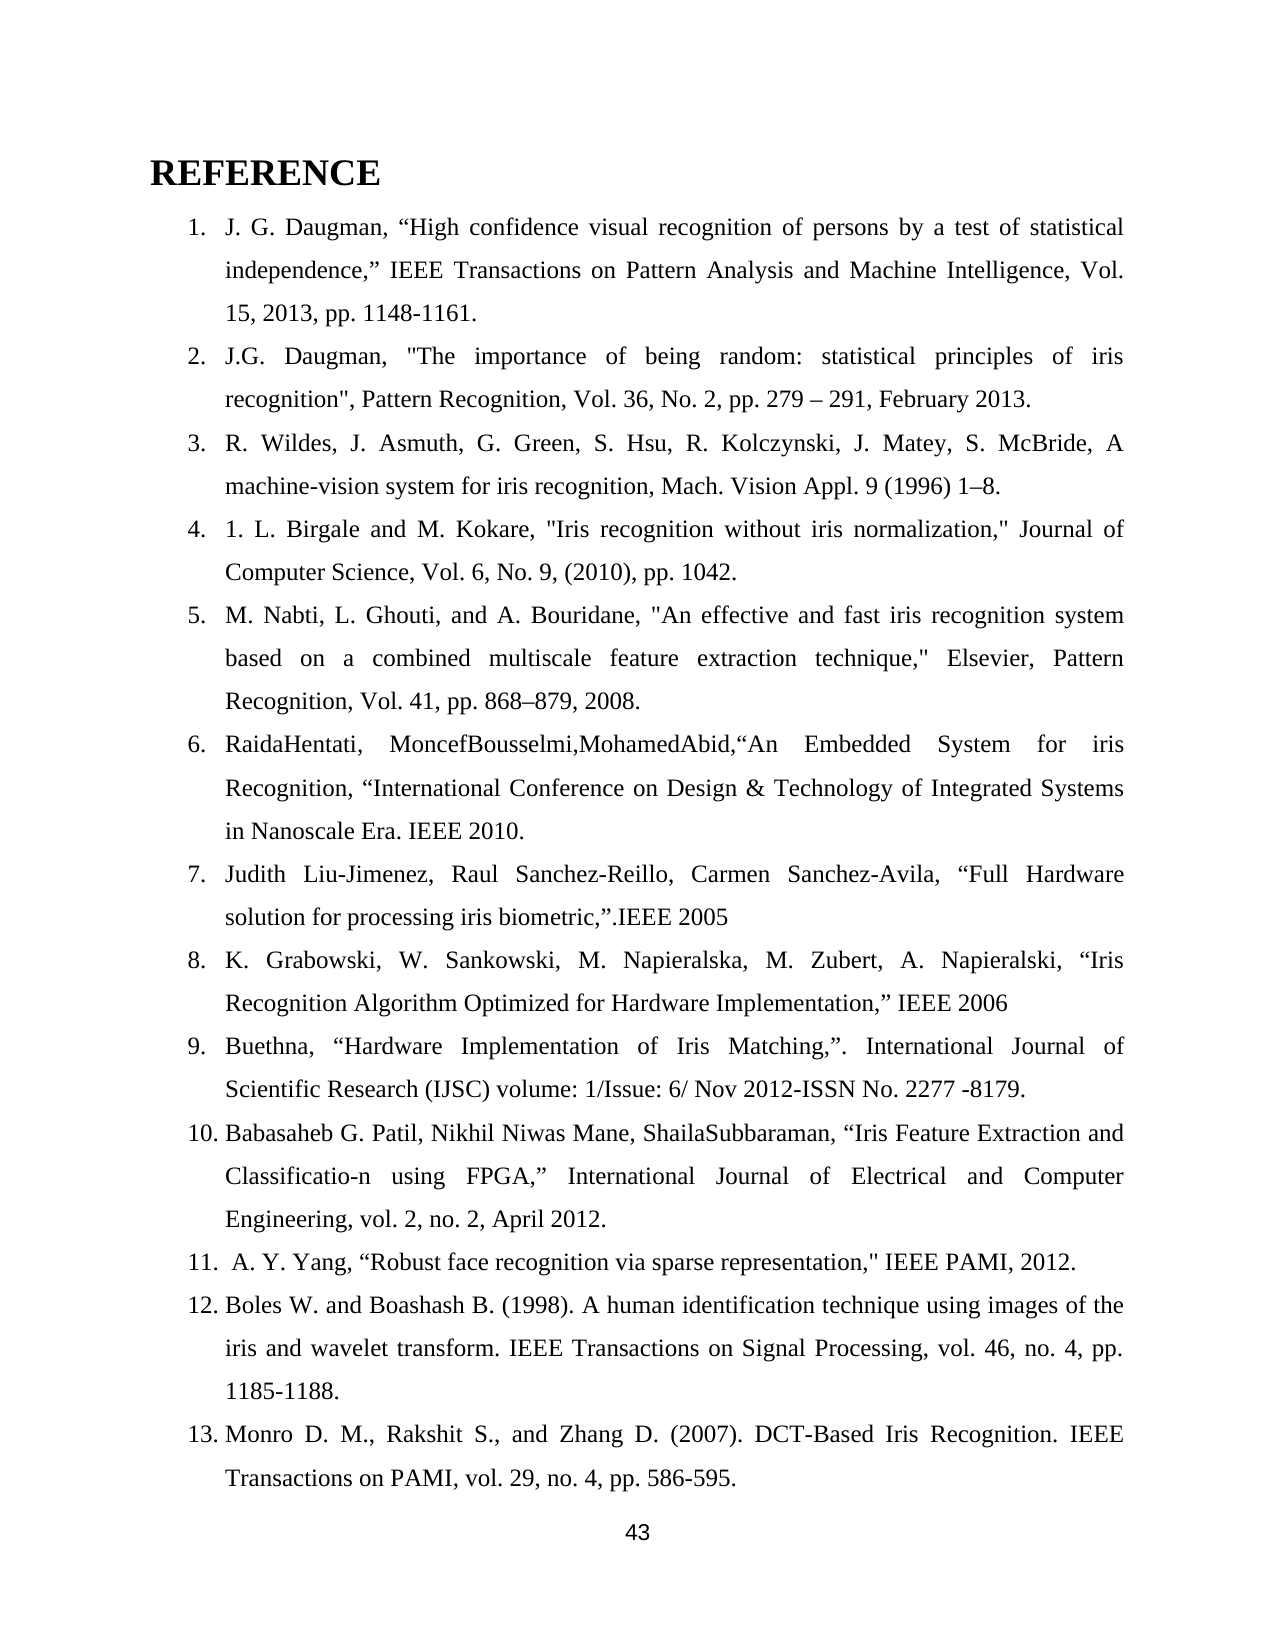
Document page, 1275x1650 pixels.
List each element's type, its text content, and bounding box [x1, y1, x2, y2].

list 1. L. Birgale and M. Kokare, "Iris recognition without iris normalization," Journal of Computer Science, Vol. 6, No. 9, (2010), pp. 1042. [187, 514, 1125, 586]
list A. Y. Yang, “Robust face recognition via sparse representation," IEEE PAMI, 2012. [187, 1247, 1125, 1276]
list Babasaheb G. Patil, Nikhil Niwas Mane, ShailaSubbaraman, “Iris Feature Extraction and Classificatio-n using FPGA,” International Journal of Electrical and Computer Engineering, vol. 2, no. 2, April 2012. [187, 1118, 1125, 1233]
list K. Grabowski, W. Sankowski, M. Napieralska, M. Zubert, A. Napieralski, “Iris Recognition Algorithm Optimized for Hardware Implementation,” IEEE 2006 [187, 945, 1125, 1017]
list J. G. Daugman, “High confidence visual recognition of persons by a test of statistical independence,” IEEE Transactions on Pattern Analysis and Machine Intelligence, Vol. 15, 2013, pp. 1148-1161. [187, 212, 1125, 327]
list R. Wildes, J. Asmuth, G. Green, S. Hsu, R. Kolczynski, J. Matey, S. McBride, A machine-vision system for iris recognition, Mach. Vision Appl. 9 (1996) 1–8. [187, 428, 1125, 499]
list J.G. Daugman, "The importance of being random: statistical principles of iris recognition", Pattern Recognition, Vol. 36, No. 2, pp. 279 – 291, February 2013. [187, 341, 1125, 413]
list Monro D. M., Rakshit S., and Zhang D. (2007). DCT-Based Iris Recognition. IEEE Transactions on PAMI, vol. 29, no. 4, pp. 586-595. [187, 1419, 1125, 1491]
list Boles W. and Boashash B. (1998). A human identification technique using images of the iris and wavelet transform. IEEE Transactions on Signal Processing, vol. 46, no. 4, pp. 1185-1188. [187, 1290, 1125, 1405]
list M. Nabti, L. Ghouti, and A. Bouridane, "An effective and fast iris recognition system based on a combined multiscale feature extraction technique," Elsevier, Pattern Recognition, Vol. 41, pp. 868–879, 2008. [187, 600, 1125, 715]
list Judith Liu-Jimenez, Raul Sanchez-Reillo, Carmen Sanchez-Avila, “Full Hardware solution for processing iris biometric,”.IEEE 2005 [187, 859, 1125, 931]
subtitle REFERENCE [150, 150, 1125, 193]
list RaidaHentati, MoncefBousselmi,MohamedAbid,“An Embedded System for iris Recognition, “International Conference on Design & Technology of Integrated Systems in Nanoscale Era. IEEE 2010. [187, 729, 1125, 844]
list Buethna, “Hardware Implementation of Iris Matching,”. International Journal of Scientific Research (IJSC) volume: 1/Issue: 6/ Nov 2012-ISSN No. 2277 -8179. [187, 1031, 1125, 1103]
